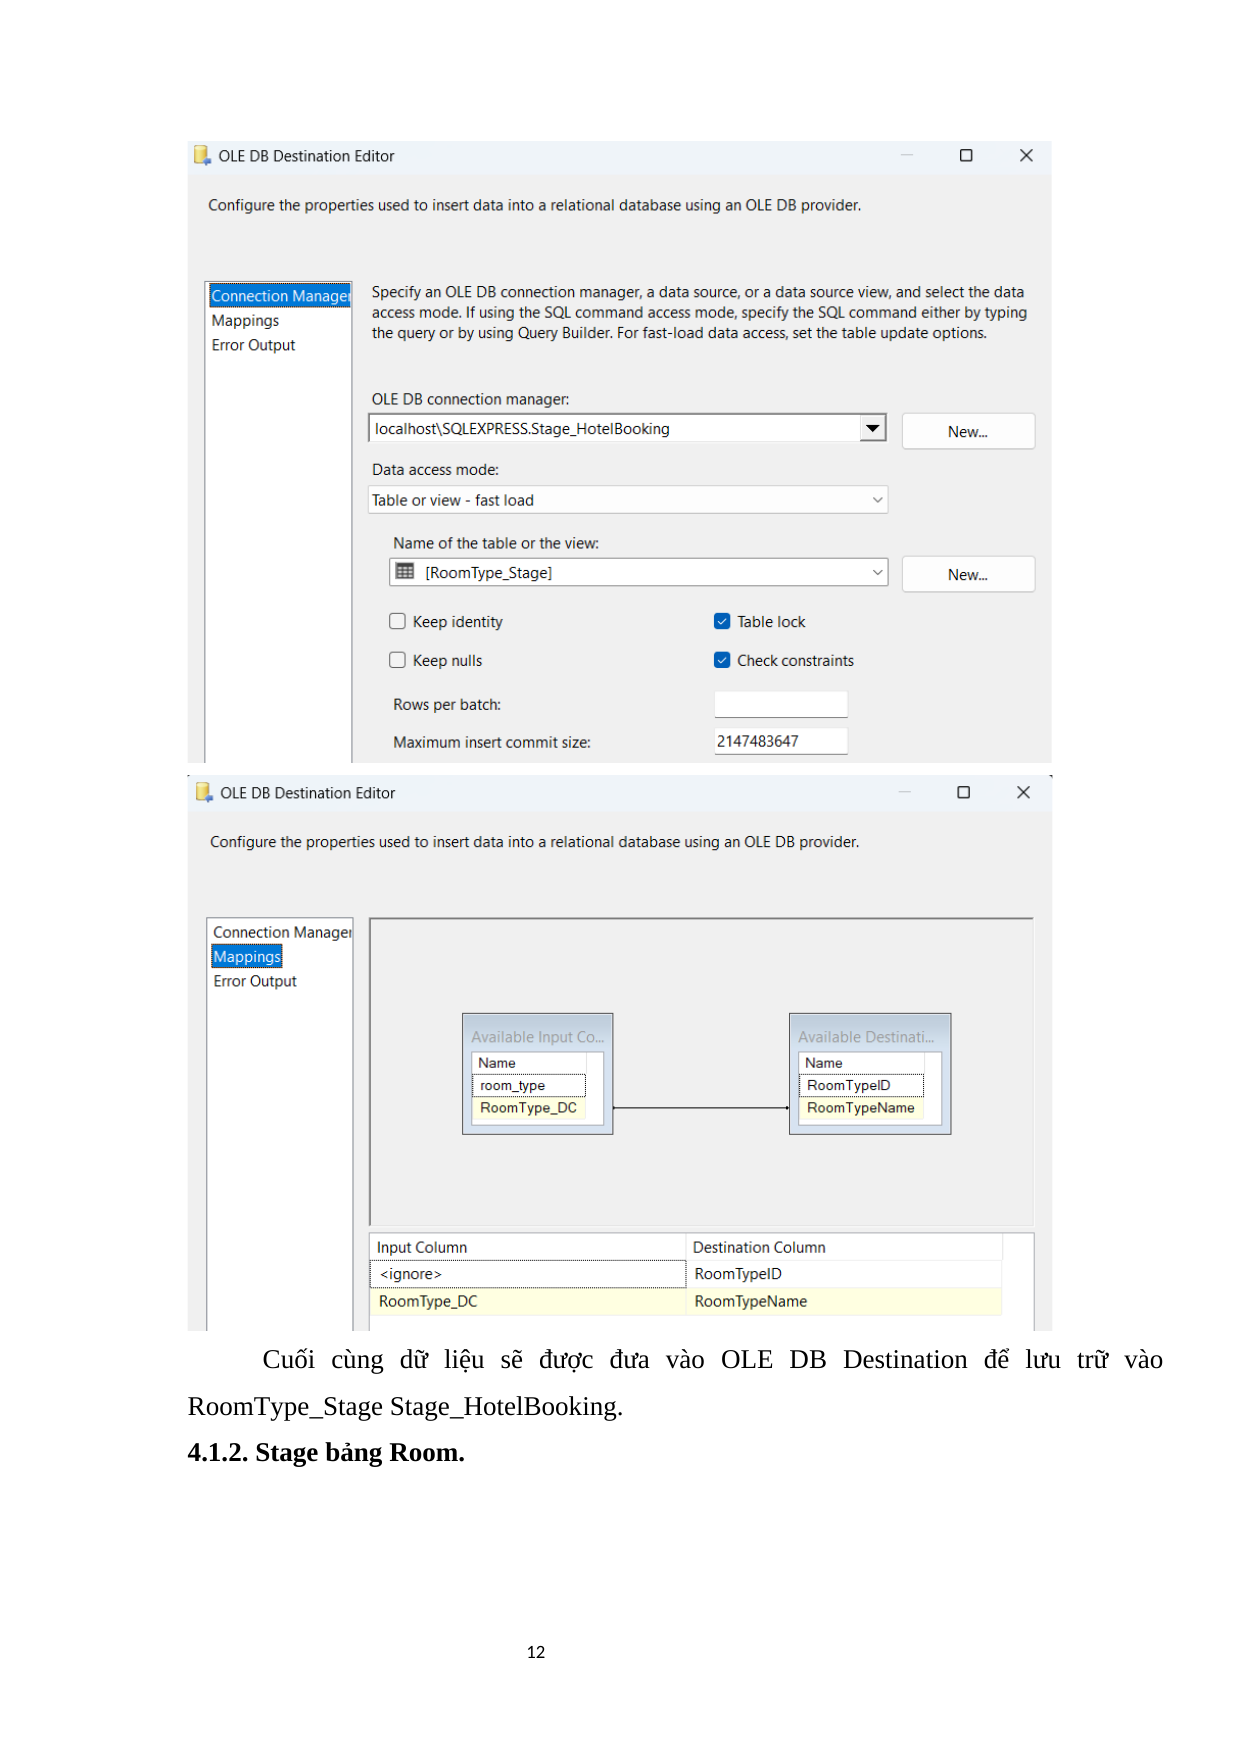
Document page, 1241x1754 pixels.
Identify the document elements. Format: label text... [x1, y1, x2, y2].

text 4.1.2. Stage bảng Room. [187, 1436, 1165, 1468]
picture [187, 141, 1052, 763]
text Cuối cùng dữ liệu sẽ được đưa vào OLE DB Destination để lưu trữ vào RoomType_Stage Stage_HotelBooking. [187, 1343, 1165, 1421]
picture [187, 775, 1053, 1331]
